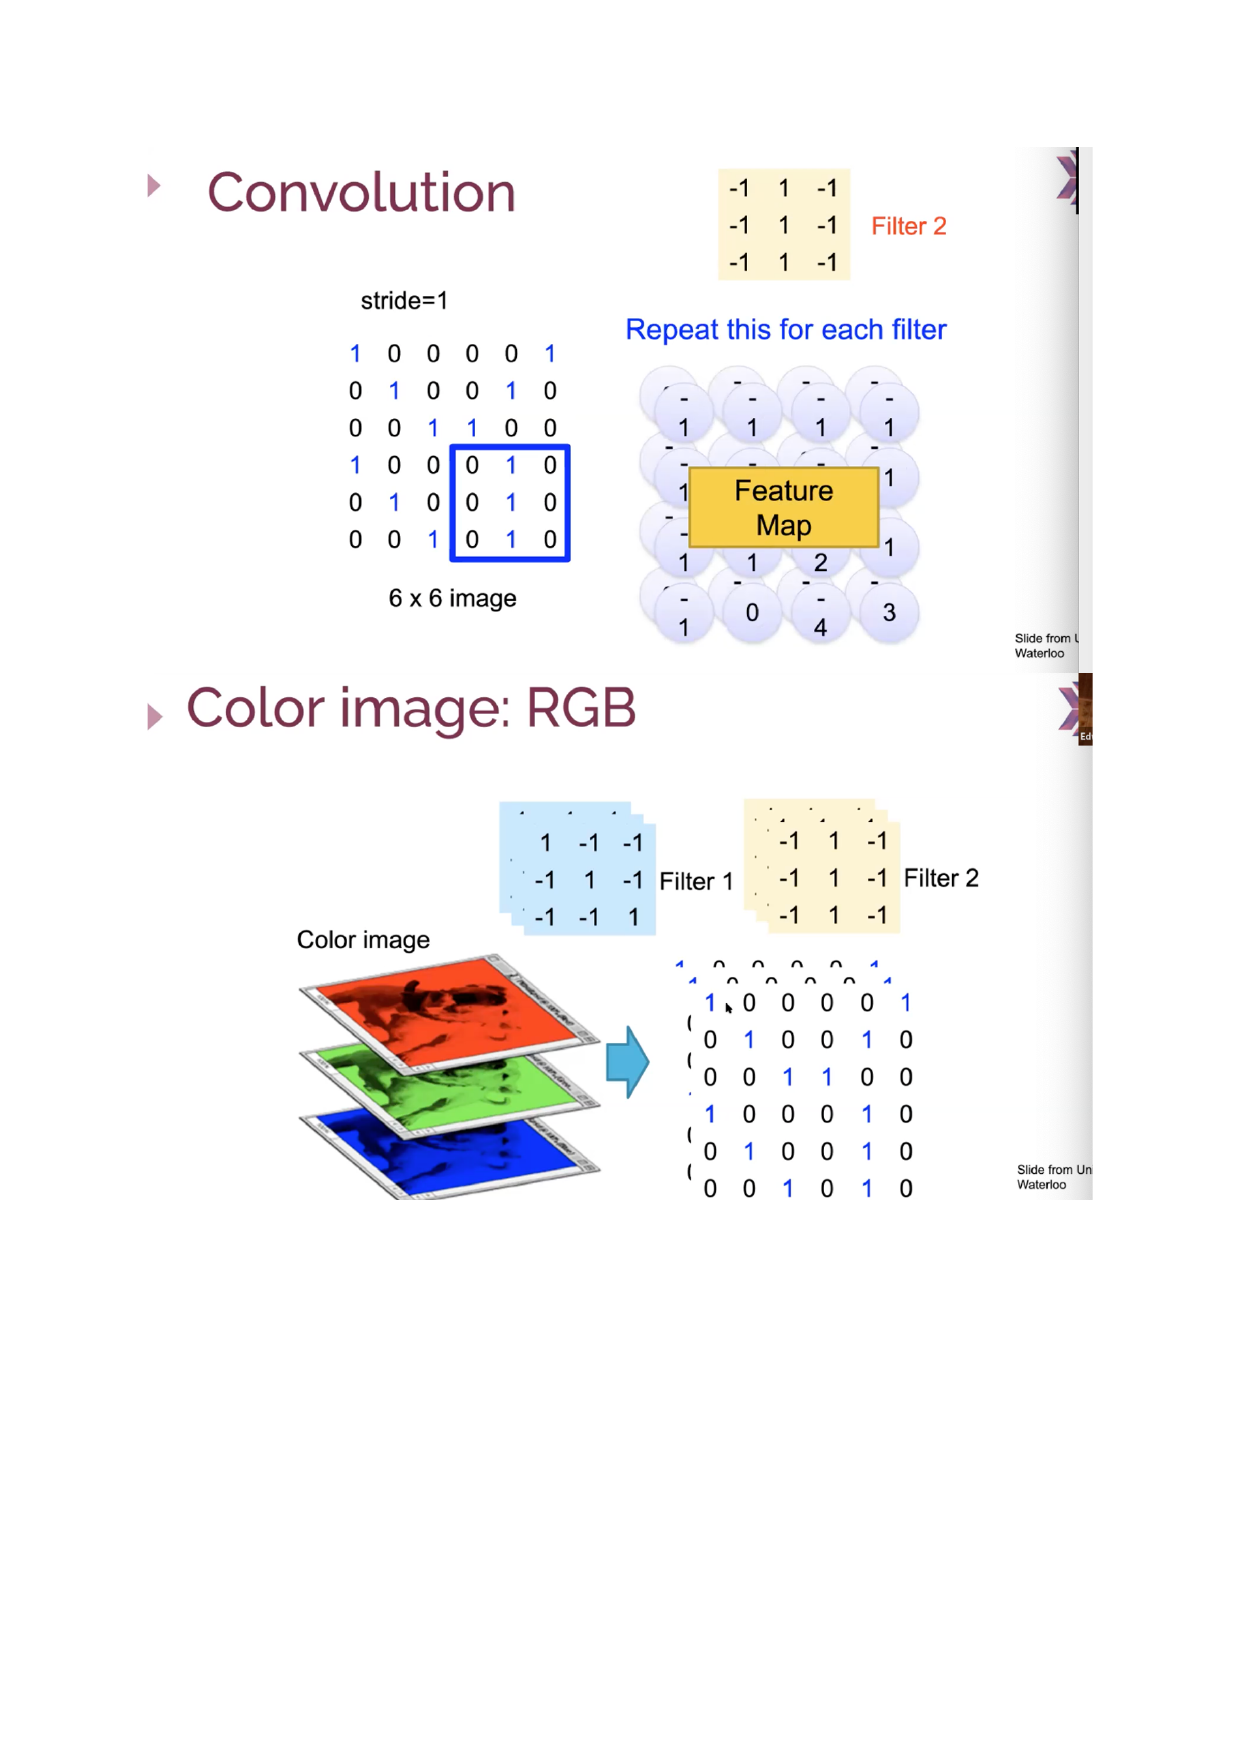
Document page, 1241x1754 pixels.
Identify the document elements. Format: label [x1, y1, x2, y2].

picture [147, 147, 1093, 1200]
